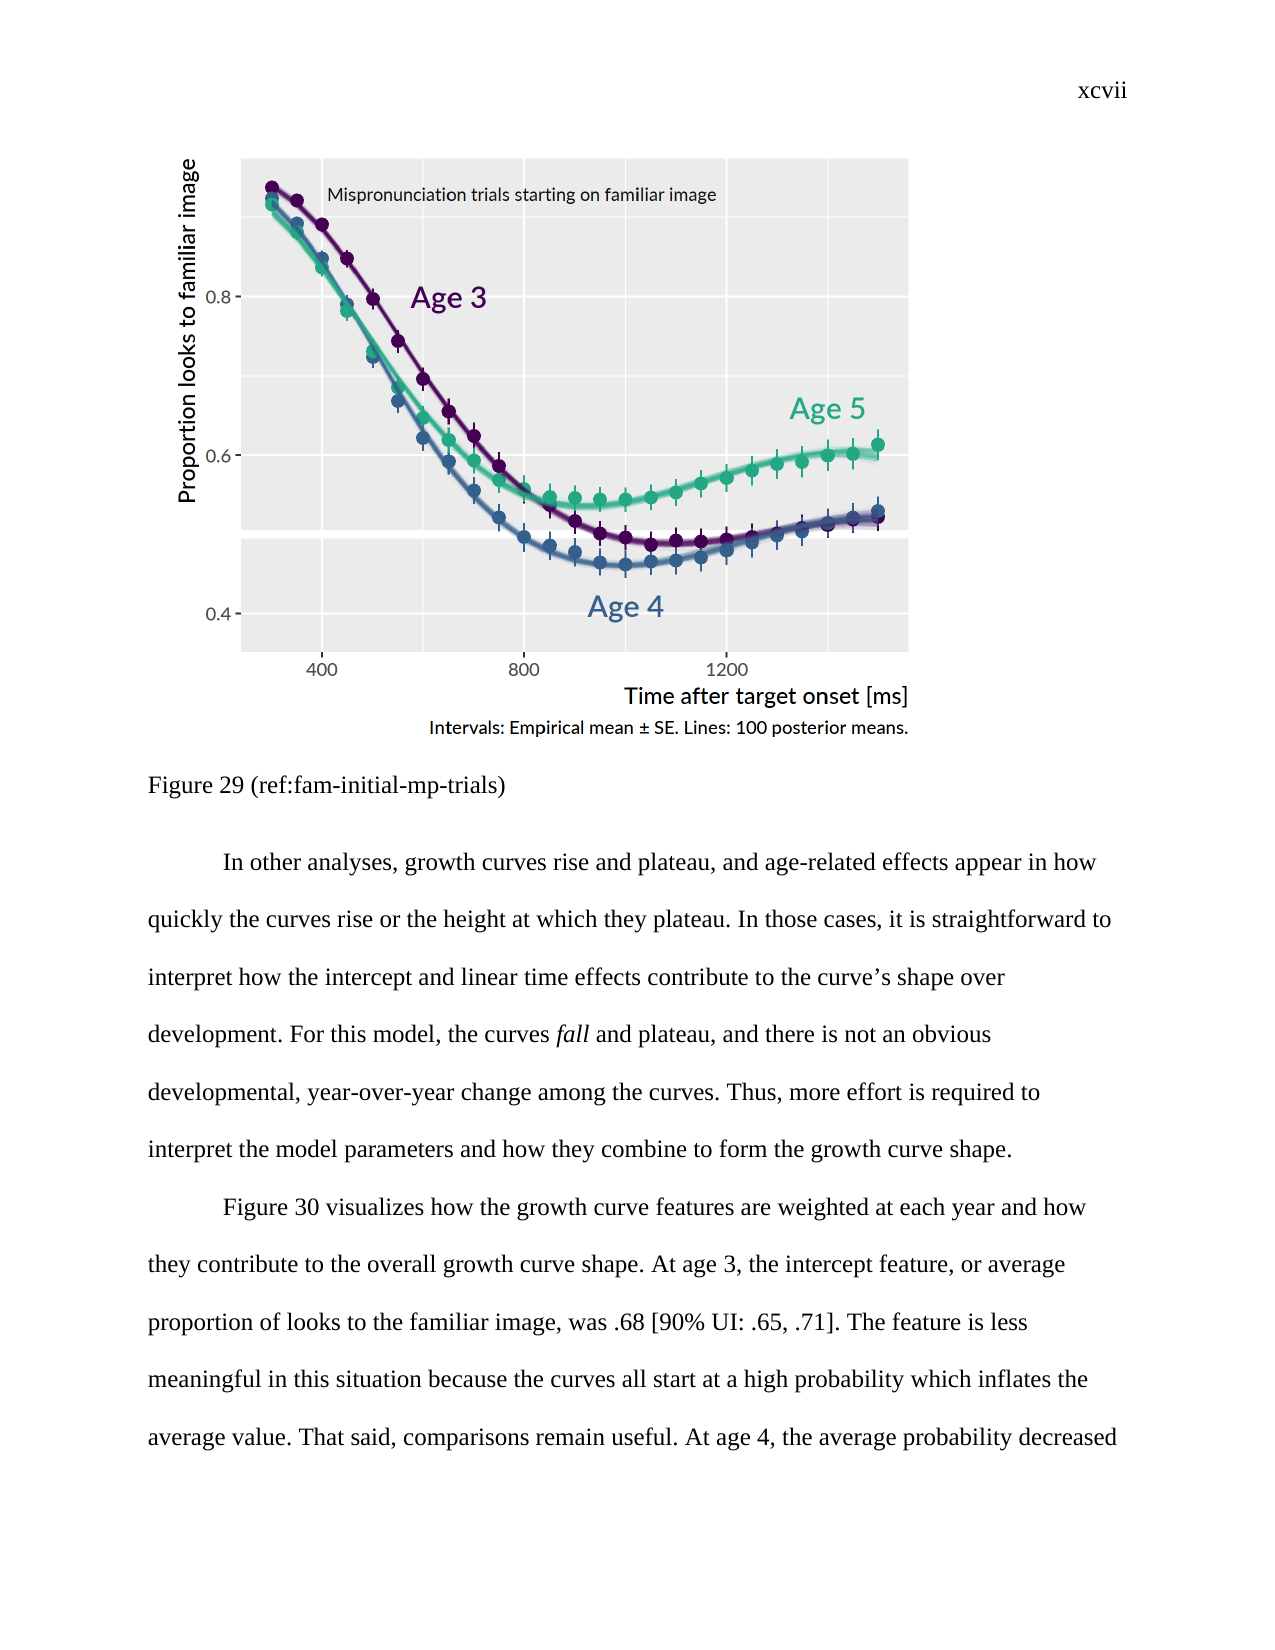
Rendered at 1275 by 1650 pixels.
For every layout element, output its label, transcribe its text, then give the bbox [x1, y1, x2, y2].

text Figure 29 (ref:fam-initial-mp-trials) [148, 771, 1127, 799]
text In other analyses, growth curves rise and plateau, and age-related effects appear in how quickly the curves rise or the height at which they plateau. In those cases, it is straightforward to interpret how the intercept and linear time effects contribute to the curve’s shape over development. For this model, the curves fall and plateau, and there is not an obvious developmental, year-over-year change among the curves. Thus, more effort is required to interpret the model parameters and how they combine to form the growth curve shape. [148, 847, 1127, 1163]
picture [166, 147, 919, 750]
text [148, 1192, 1127, 1451]
